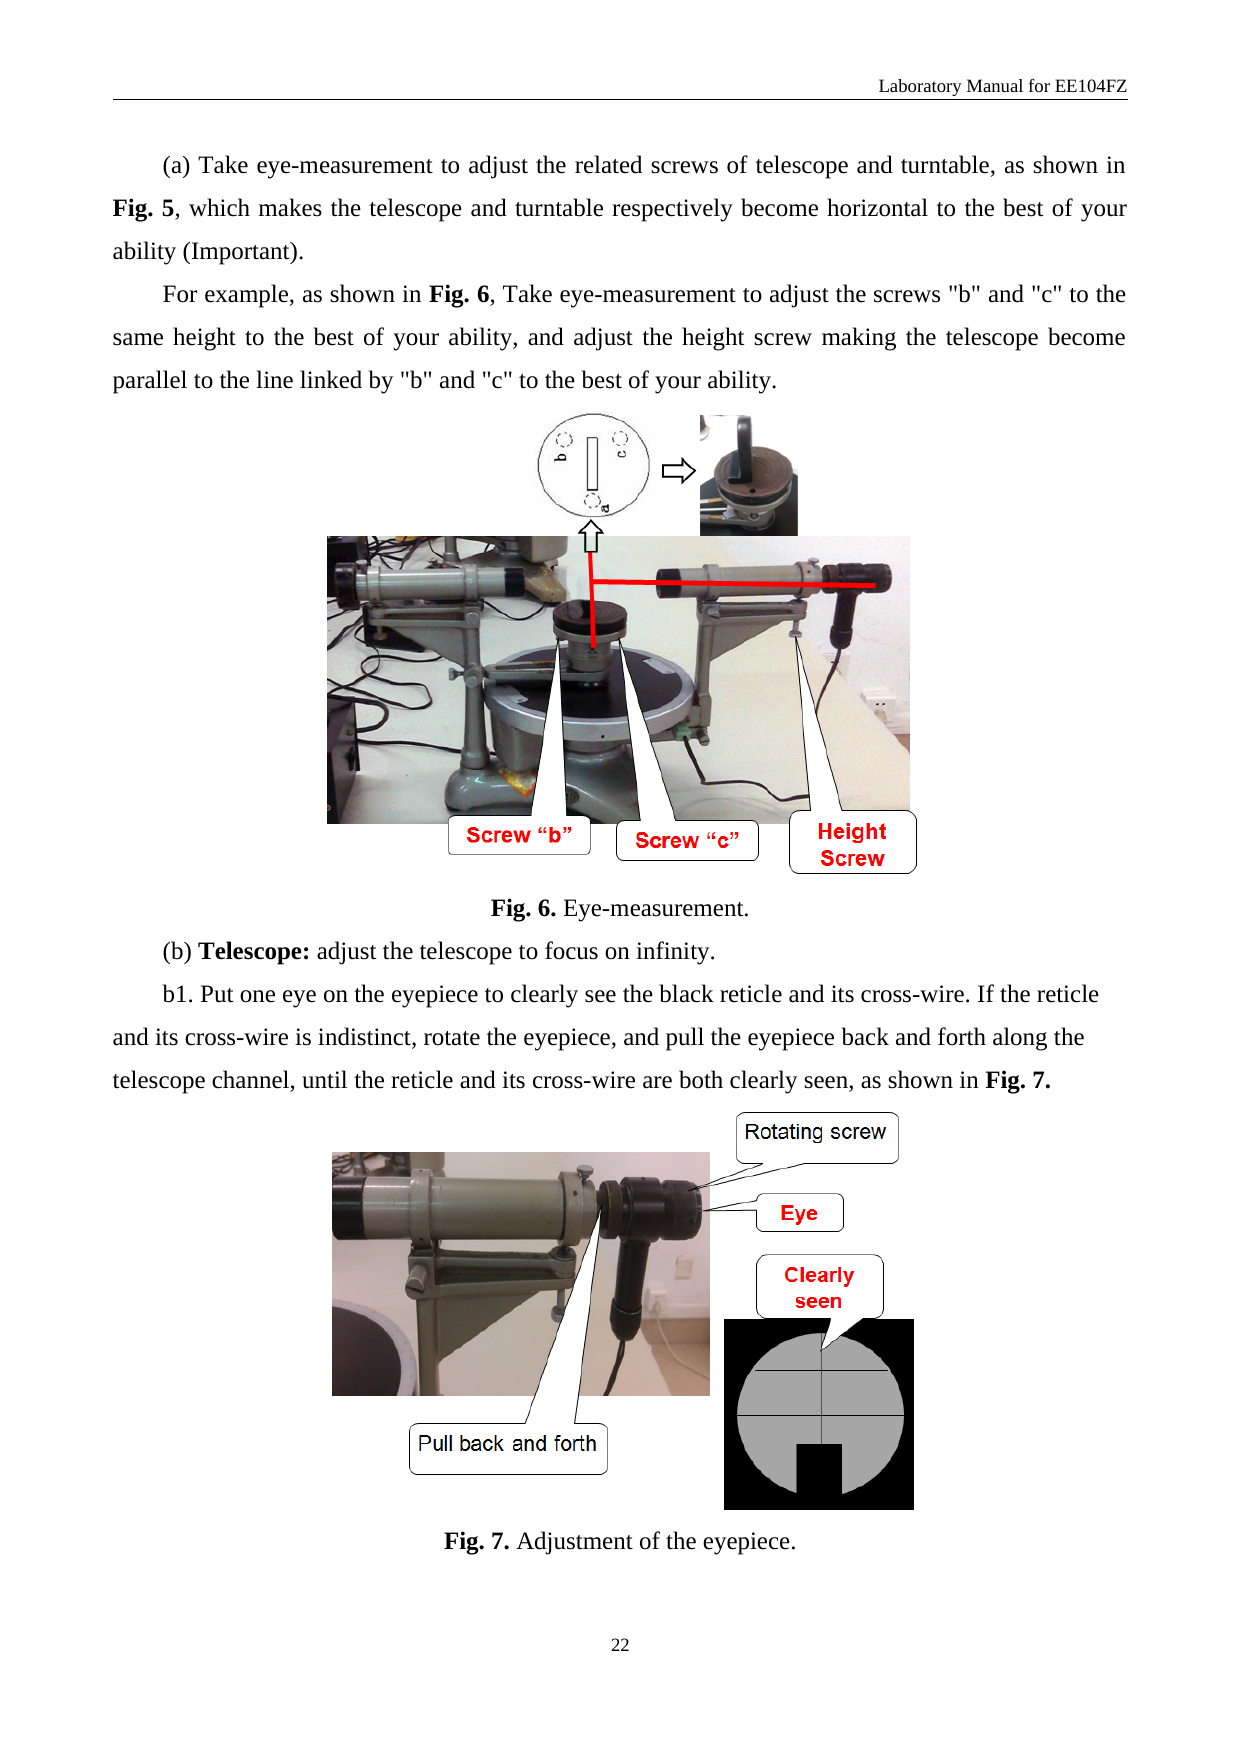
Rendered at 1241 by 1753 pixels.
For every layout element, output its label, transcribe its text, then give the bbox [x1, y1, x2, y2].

text (b) Telescope: adjust the telescope to focus on infinity. [112, 936, 1128, 964]
text Fig. 7. Adjustment of the eyepiece. [112, 1526, 1128, 1554]
text For example, as shown in Fig. 6, Take eye-measurement to adjust the screws "b" and "c" to the same height to the best of your ability, and adjust the height screw making the telescope become parallel to the line linked by "b" and "c" to the best of your ability. [112, 279, 1128, 394]
text Fig. 6. Eye-measurement. [112, 893, 1128, 921]
picture [325, 1108, 916, 1512]
text b1. Put one eye on the eyepiece to clearly see the black reticle and its cross-wire. If the reticle and its cross-wire is indistinct, rotate the eyepiece, and pull the eyepiece back and forth along the telescope channel, until the reticle and its cross-wire are both clearly seen, as shown in Fig. 7. [112, 979, 1128, 1094]
picture [319, 408, 921, 879]
text (a) Take eye-measurement to adjust the related screws of telescope and turntable, as shown in Fig. 5, which makes the telescope and turntable respectively become horizontal to the best of your ability (Important). [112, 150, 1128, 265]
